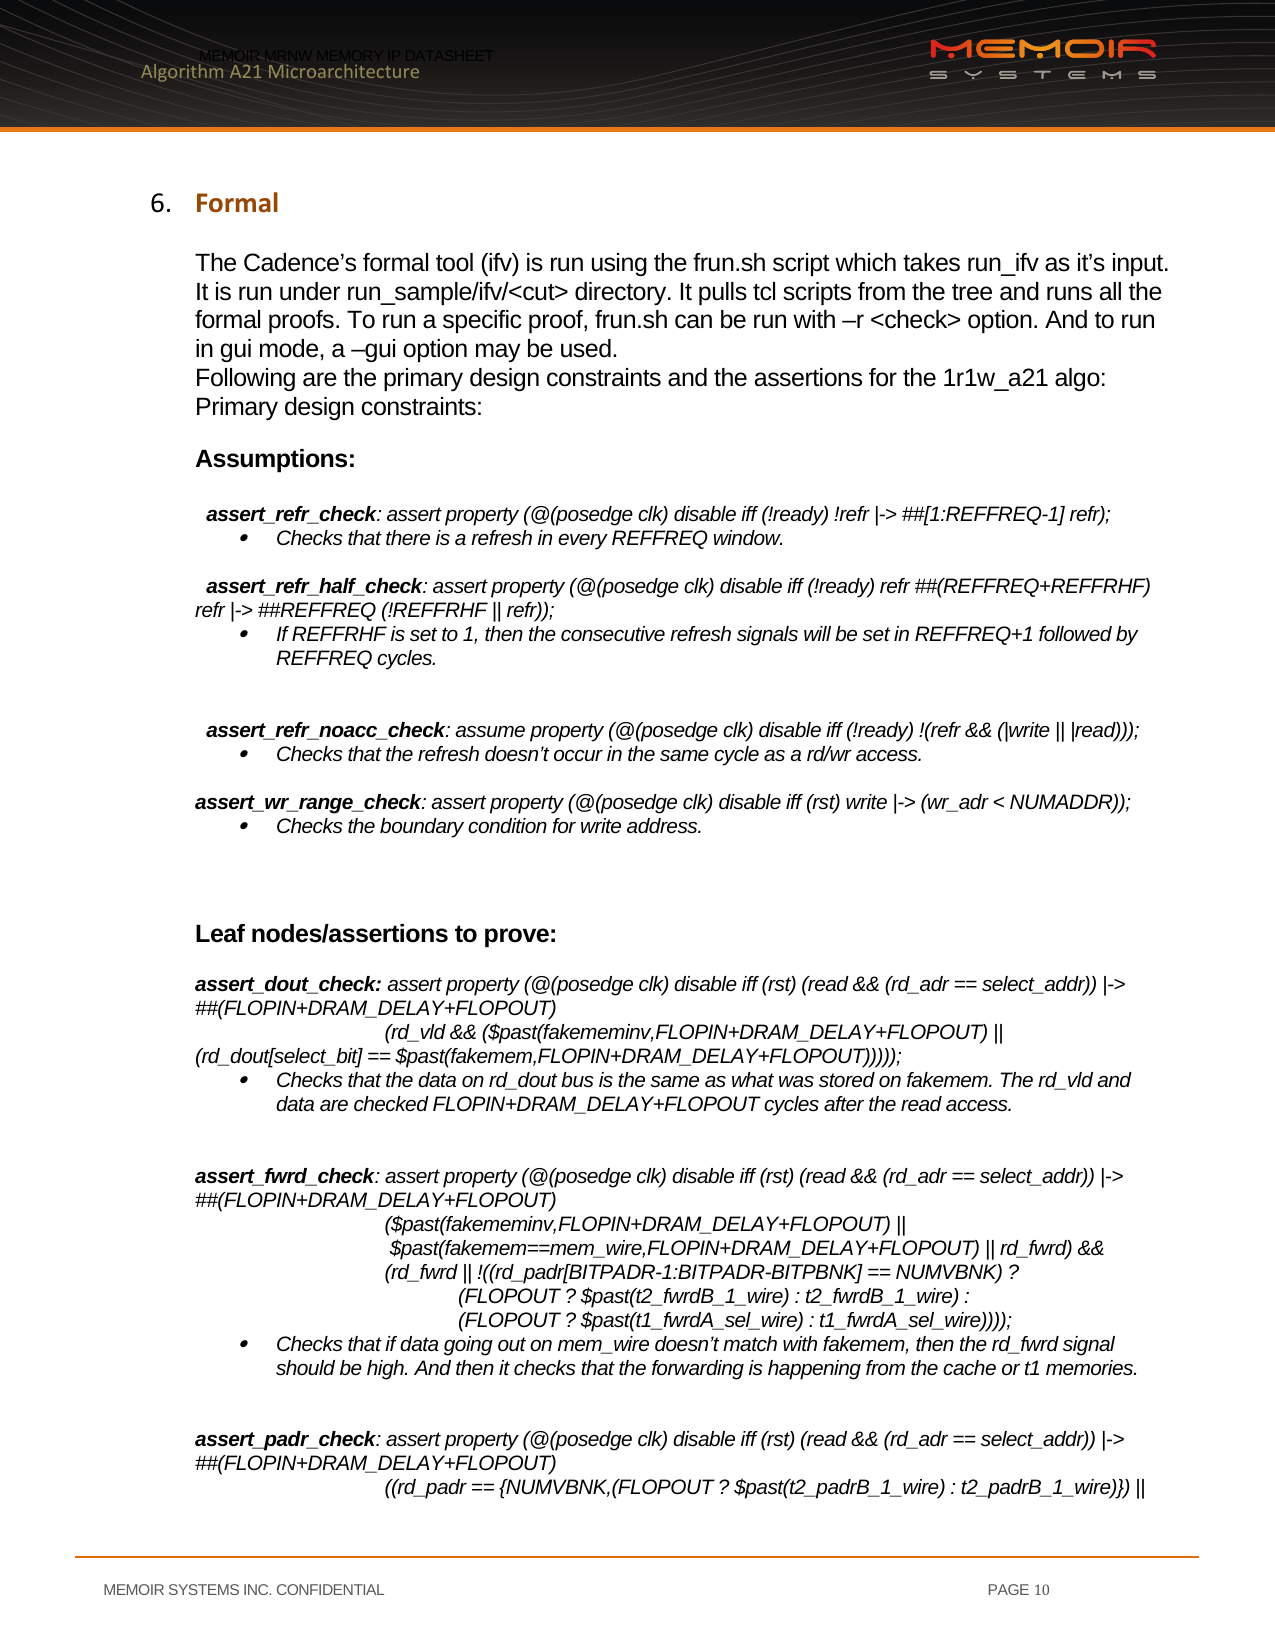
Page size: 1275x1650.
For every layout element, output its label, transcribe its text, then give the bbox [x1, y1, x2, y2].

subtitle Formal [142, 182, 1163, 221]
text assert_dout_check: assert property (@(posedge clk) disable iff (rst) (read && (rd_adr == select_addr)) |-> ##(FLOPIN+DRAM_DELAY+FLOPOUT) [195, 972, 1171, 1020]
text ((rd_padr == {NUMVBNK,(FLOPOUT ? $past(t2_padrB_1_wire) : t2_padrB_1_wire)}) || [195, 1475, 1171, 1499]
text assert_refr_half_check: assert property (@(posedge clk) disable iff (!ready) refr ##(REFFREQ+REFFRHF) refr |-> ##REFFREQ (!REFFRHF || refr)); [195, 574, 1171, 622]
text assert_padr_check: assert property (@(posedge clk) disable iff (rst) (read && (rd_adr == select_addr)) |-> ##(FLOPIN+DRAM_DELAY+FLOPOUT) [195, 1427, 1171, 1475]
list Checks that if data going out on mem_wire doesn’t match with fakemem, then the rd_fwrd signal should be high. And then it checks that the forwarding is happening from the cache or t1 memories. [238, 1331, 1171, 1379]
text assert_refr_check: assert property (@(posedge clk) disable iff (!ready) !refr |-> ##[1:REFFREQ-1] refr); [195, 502, 1171, 526]
list If REFFRHF is set to 1, then the consecutive refresh signals will be set in REFFREQ+1 followed by REFFREQ cycles. [238, 622, 1171, 670]
text assert_refr_noacc_check: assume property (@(posedge clk) disable iff (!ready) !(refr && (|write || |read))); [195, 718, 1171, 742]
text (rd_vld && ($past(fakememinv,FLOPIN+DRAM_DELAY+FLOPOUT) || (rd_dout[select_bit] == $past(fakemem,FLOPIN+DRAM_DELAY+FLOPOUT))))); [195, 1020, 1171, 1068]
list Checks that there is a refresh in every REFFREQ window. [238, 526, 1171, 550]
text assert_fwrd_check: assert property (@(posedge clk) disable iff (rst) (read && (rd_adr == select_addr)) |-> ##(FLOPIN+DRAM_DELAY+FLOPOUT) [195, 1164, 1171, 1212]
text ($past(fakememinv,FLOPIN+DRAM_DELAY+FLOPOUT) || [195, 1212, 1171, 1236]
text Leaf nodes/assertions to prove: [195, 919, 1171, 948]
text Assumptions: [195, 444, 1171, 473]
text (FLOPOUT ? $past(t2_fwrdB_1_wire) : t2_fwrdB_1_wire) : [195, 1283, 1171, 1307]
text The Cadence’s formal tool (ifv) is run using the frun.sh script which takes run_ifv as it’s input. It is run under run_sample/ifv/<cut> directory. It pulls tcl scripts from the tree and runs all the formal proofs. To run a specific proof, frun.sh can be run with –r <check> option. And to run in gui mode, a –gui option may be used. [195, 248, 1171, 363]
text Primary design constraints: [195, 392, 1171, 420]
list Checks that the data on rd_dout bus is the same as what was stored on fakemem. The rd_vld and data are checked FLOPIN+DRAM_DELAY+FLOPOUT cycles after the read access. [238, 1068, 1171, 1116]
list Checks the boundary condition for write address. [238, 814, 1171, 838]
text (rd_fwrd || !((rd_padr[BITPADR-1:BITPADR-BITPBNK] == NUMVBNK) ? [195, 1259, 1171, 1283]
text $past(fakemem==mem_wire,FLOPIN+DRAM_DELAY+FLOPOUT) || rd_fwrd) && [195, 1236, 1171, 1259]
list Checks that the refresh doesn’t occur in the same cycle as a rd/wr access. [238, 742, 1171, 766]
text (FLOPOUT ? $past(t1_fwrdA_sel_wire) : t1_fwrdA_sel_wire)))); [195, 1307, 1171, 1331]
text assert_wr_range_check: assert property (@(posedge clk) disable iff (rst) write |-> (wr_adr < NUMADDR)); [195, 790, 1171, 814]
text Following are the primary design constraints and the assertions for the 1r1w_a21 algo: [195, 363, 1171, 392]
